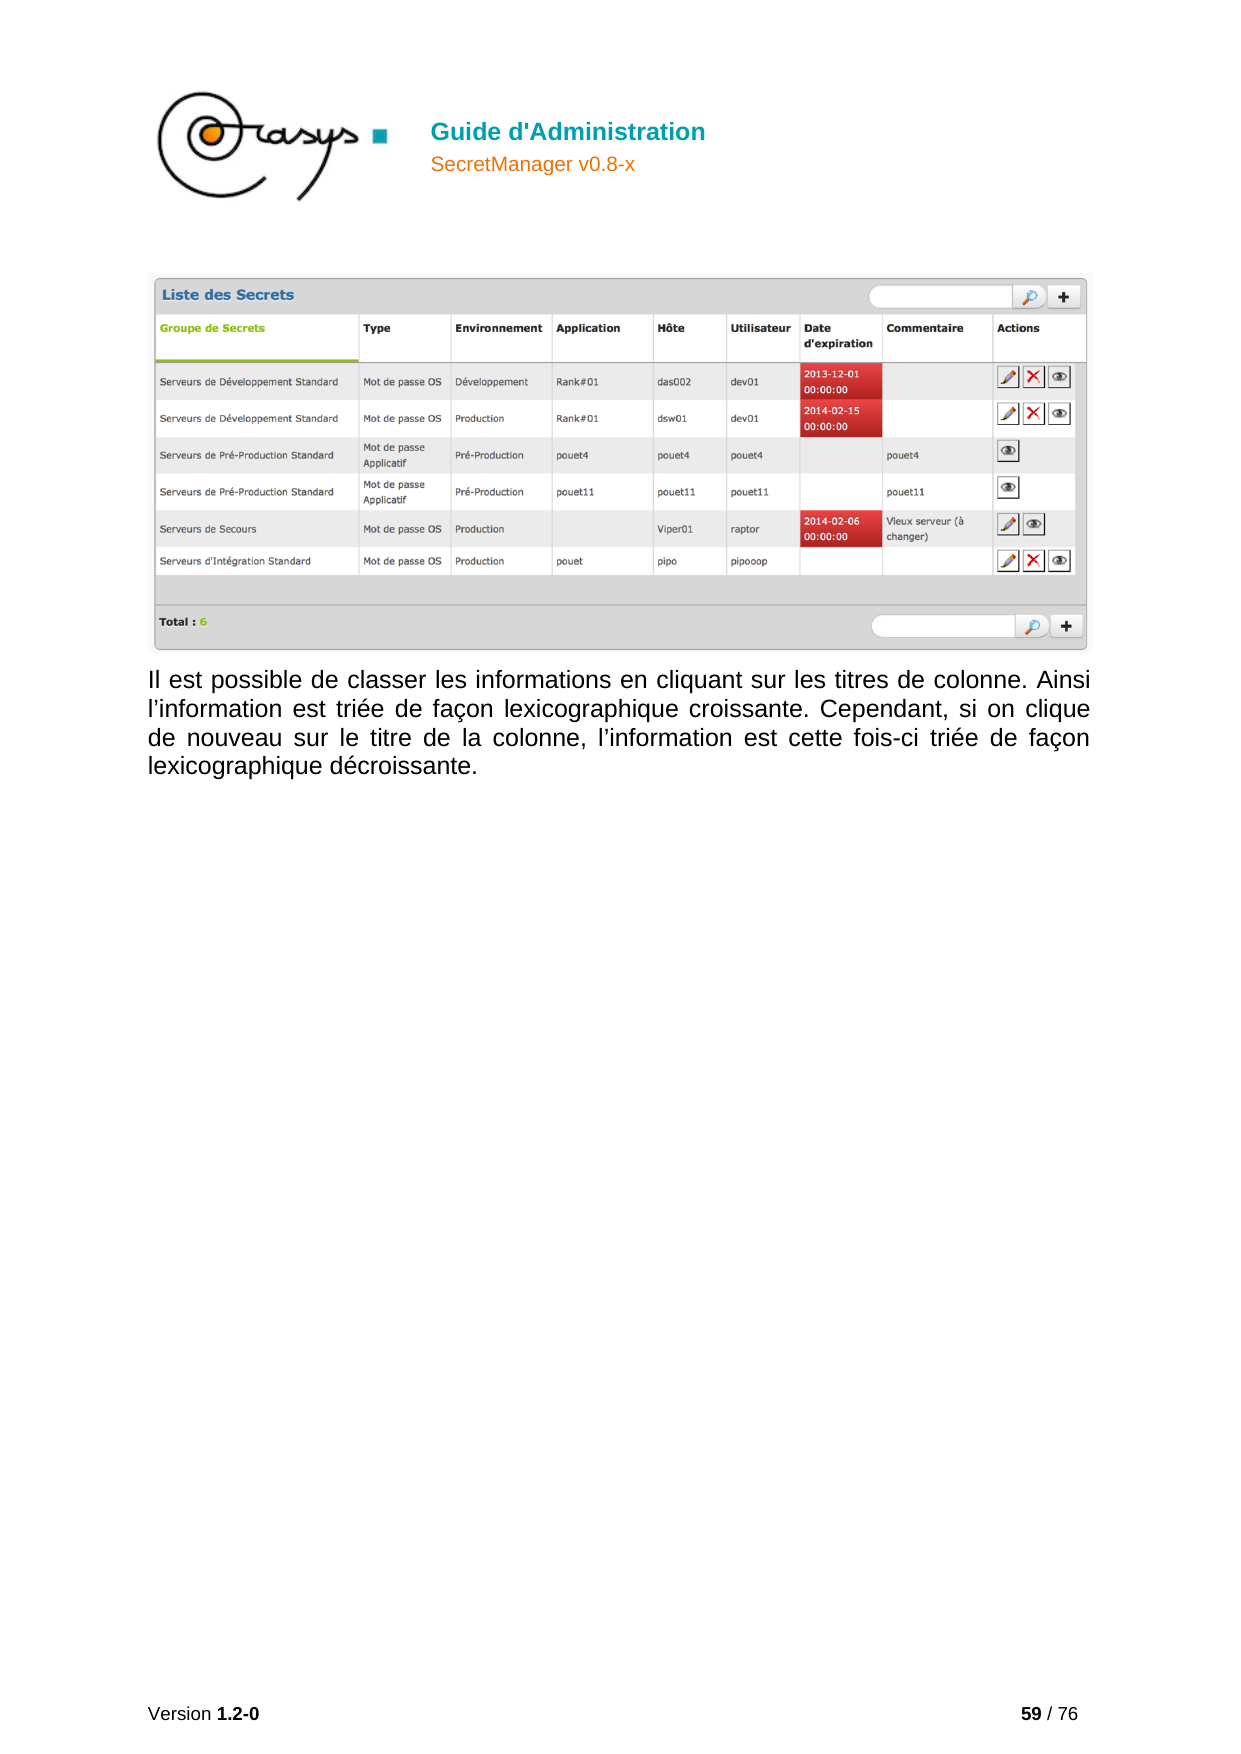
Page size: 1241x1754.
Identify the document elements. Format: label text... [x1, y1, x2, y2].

picture [147, 273, 1093, 653]
picture [147, 80, 408, 220]
text Il est possible de classer les informations en cliquant sur les titres de colonne. Ainsi l’information est triée de façon lexicographique croissante. Cependant, si on clique de nouveau sur le titre de la colonne, l’information est cette fois-ci triée de façon lexicographique décroissante. [148, 665, 1092, 780]
